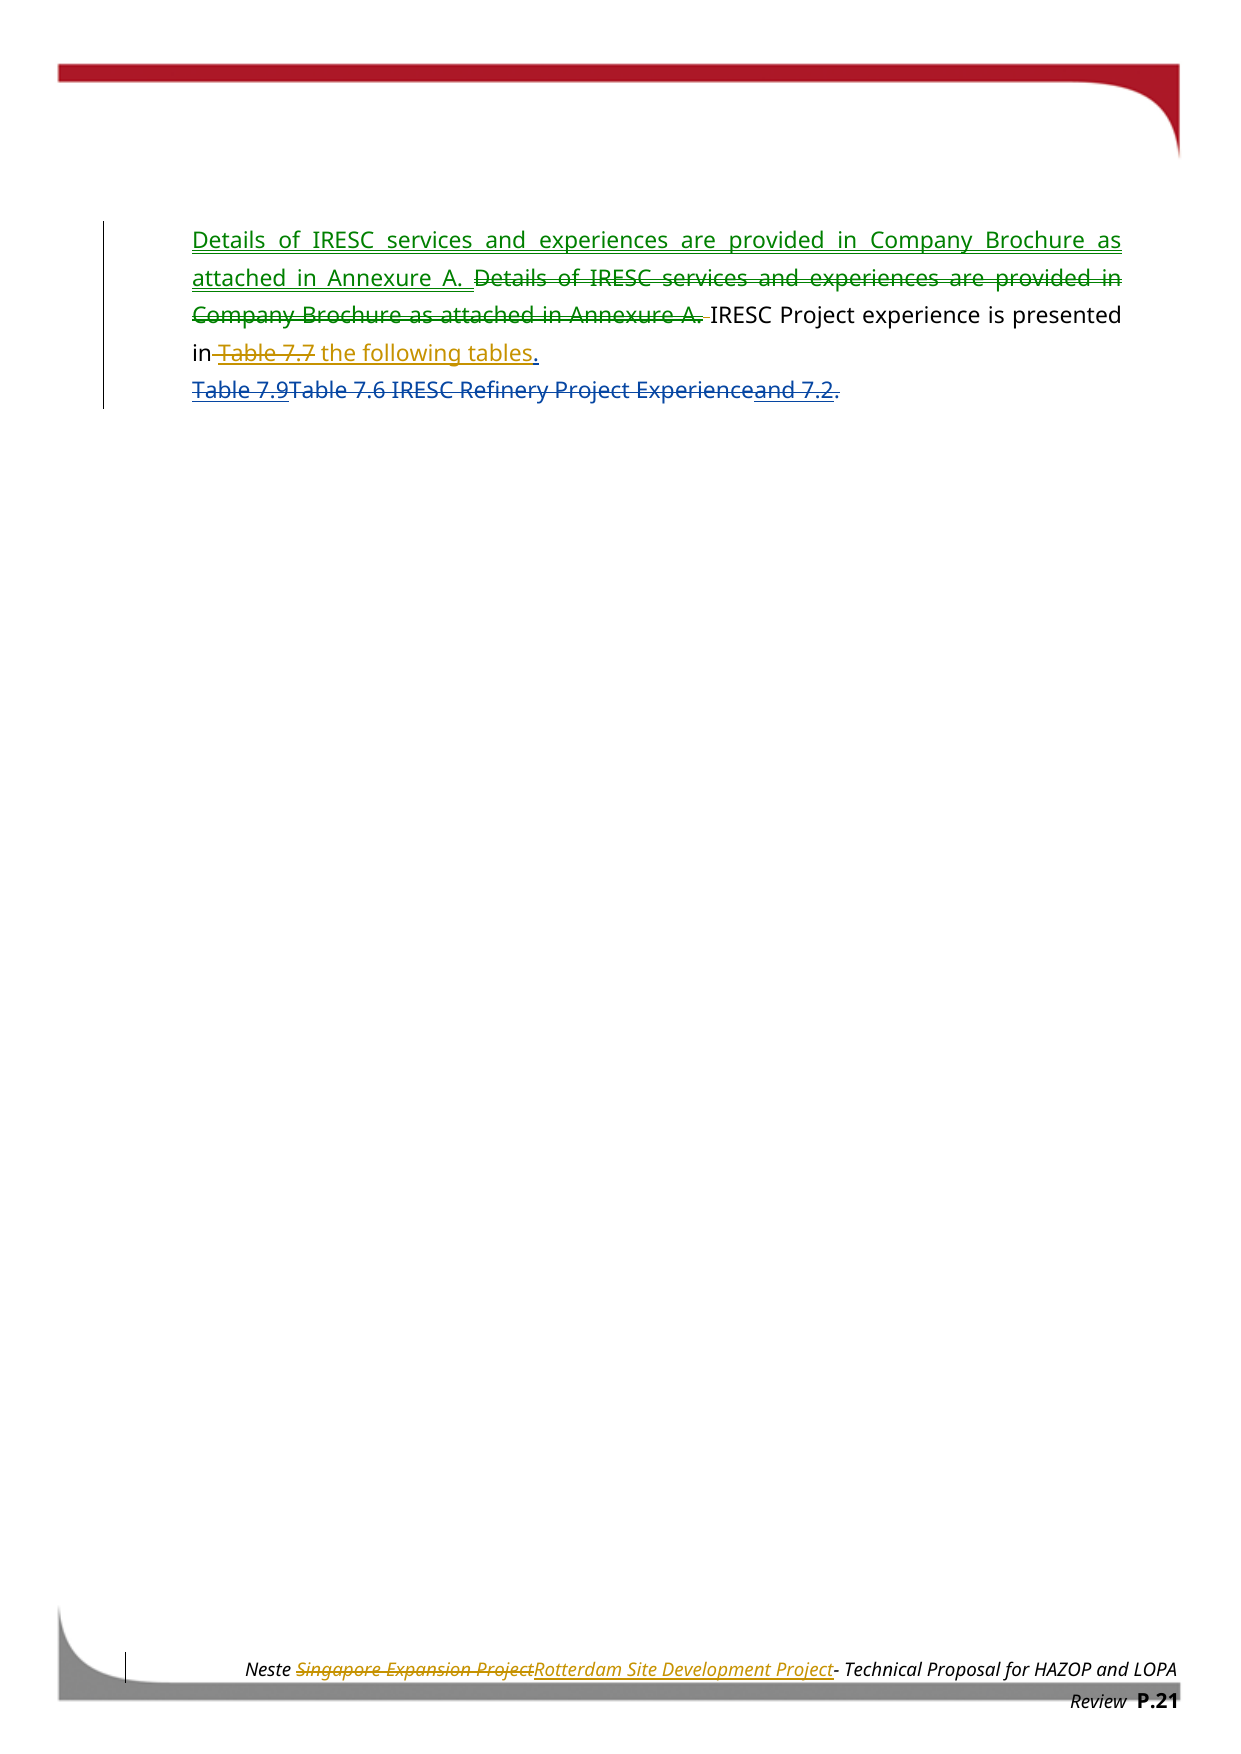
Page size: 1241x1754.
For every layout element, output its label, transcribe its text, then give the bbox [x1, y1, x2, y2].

picture [0, 6, 1241, 185]
text IRESC Project experience is presented in [192, 254, 1122, 371]
picture [0, 1564, 1240, 1754]
text IRESC Project experience is presented in [192, 221, 1122, 250]
